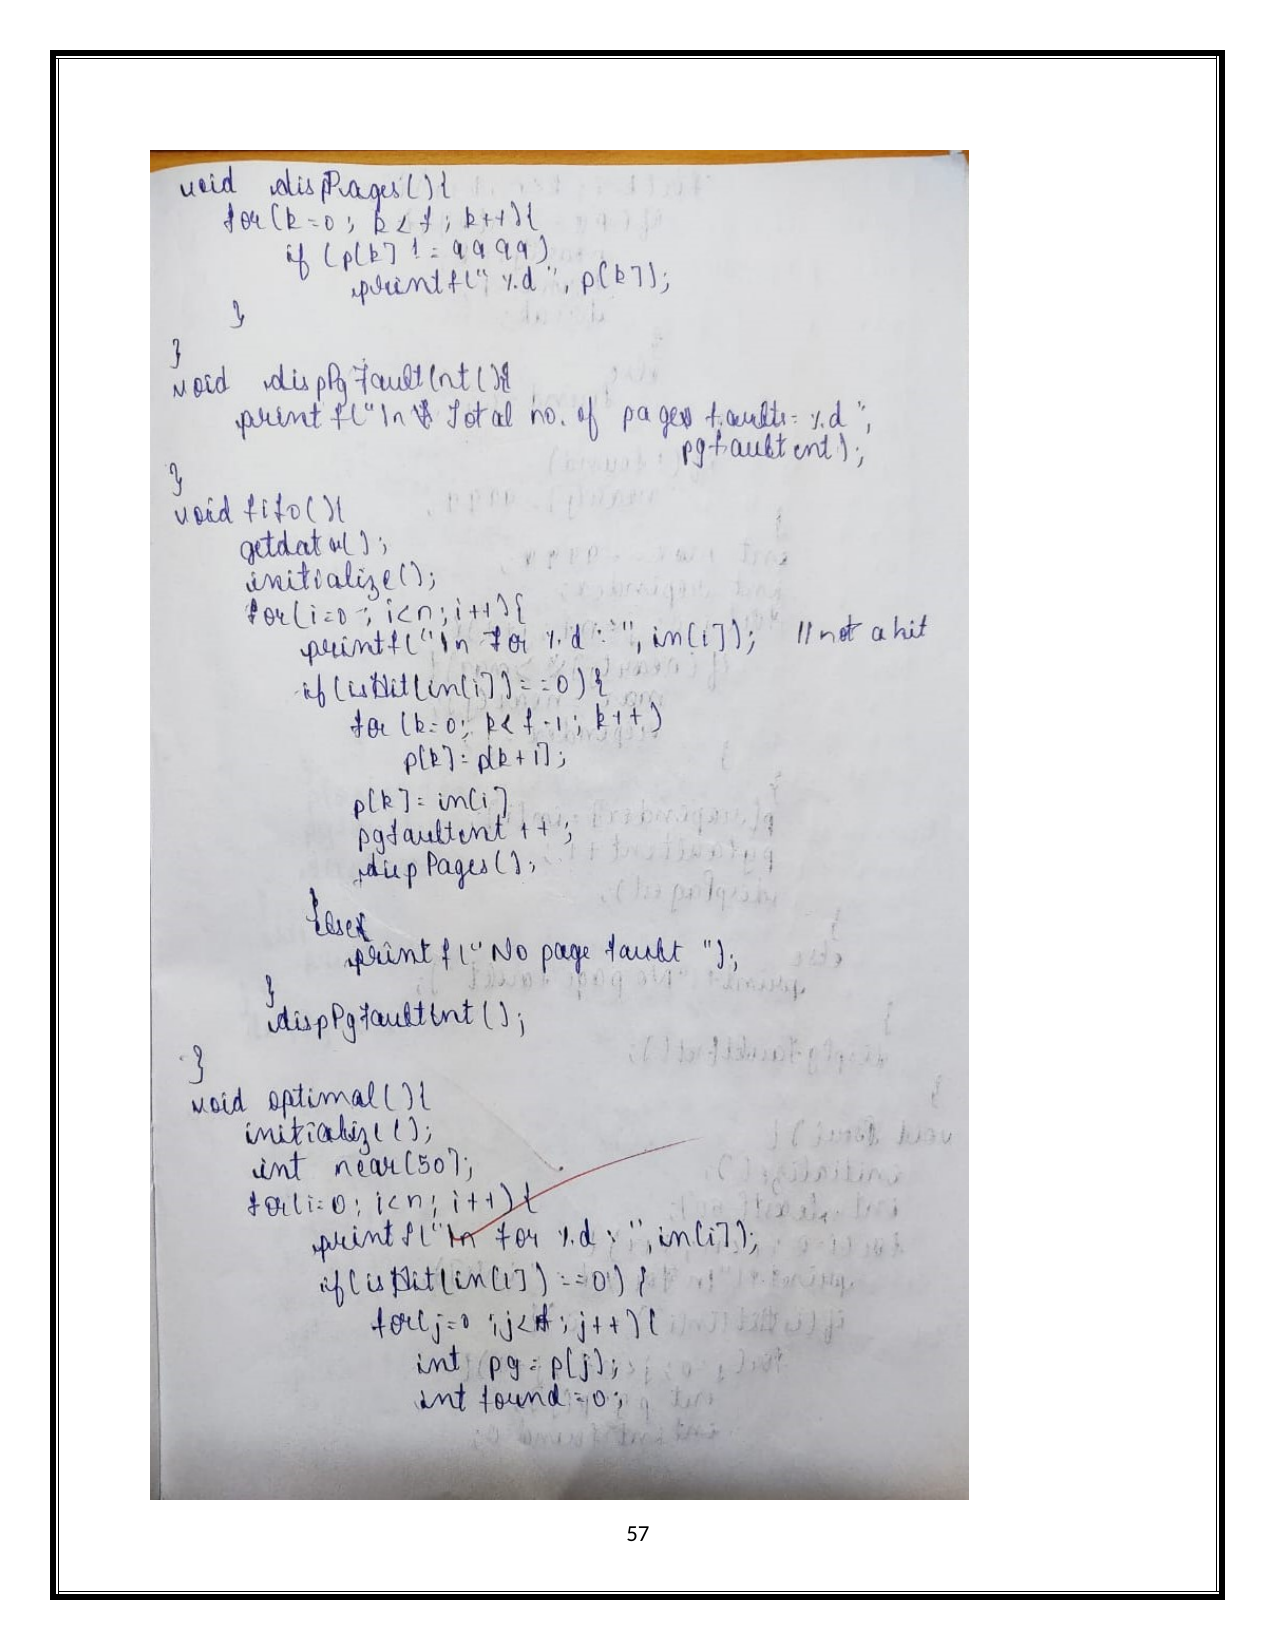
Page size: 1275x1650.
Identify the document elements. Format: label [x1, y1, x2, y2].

picture [150, 150, 969, 1500]
